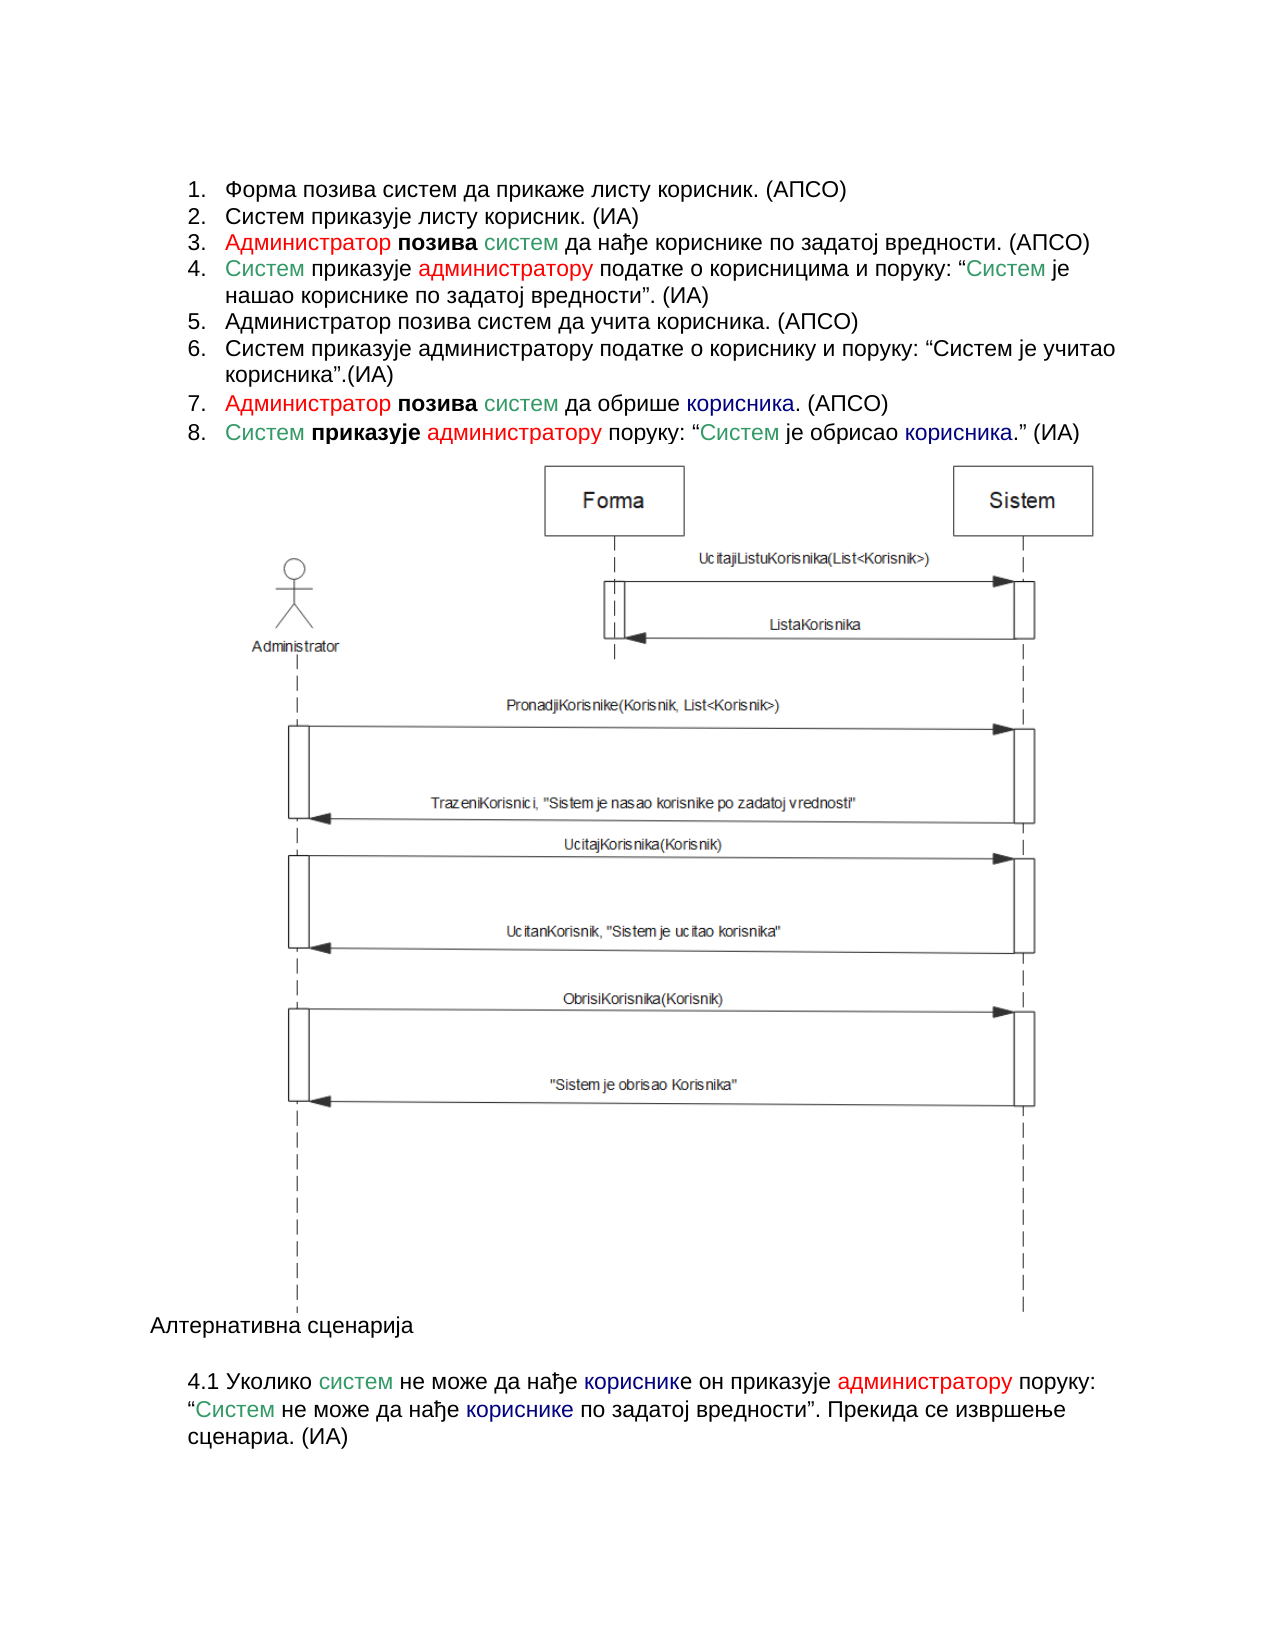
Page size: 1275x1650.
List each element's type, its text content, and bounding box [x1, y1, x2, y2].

text Алтернативна сценарија [150, 1313, 1125, 1339]
list Систем приказује администратору податке о корисницима и поруку: “Систем је нашао кориснике по задатој вредности”. (ИА) [187, 255, 1125, 308]
list Систем приказује администратору податке о кориснику и поруку: “Систем је учитао корисника”.(ИА) [187, 334, 1125, 387]
list Форма позива систем да прикаже листу корисник. (АПСО) [187, 176, 1125, 203]
list Администратор позива систем да обрише корисника. (АПСО) [187, 387, 1125, 418]
list Администратор позива систем да учита корисника. (АПСО) [187, 308, 1125, 334]
list Систем приказује листу корисник. (ИА) [187, 203, 1125, 229]
list Администратор позива систем да нађе кориснике по задатој вредности. (АПСО) [187, 229, 1125, 255]
picture [150, 444, 1125, 1313]
list Систем приказује администратору поруку: “Систем је обрисао корисника.” (ИА) [187, 418, 1125, 444]
text 4.1 Уколико систем не може да нађе корисникe он приказује администратору поруку: “Систем не може да нађе корисникe по задатој вредности”. Прекида се извршење сценариа. (ИА) [187, 1365, 1125, 1449]
